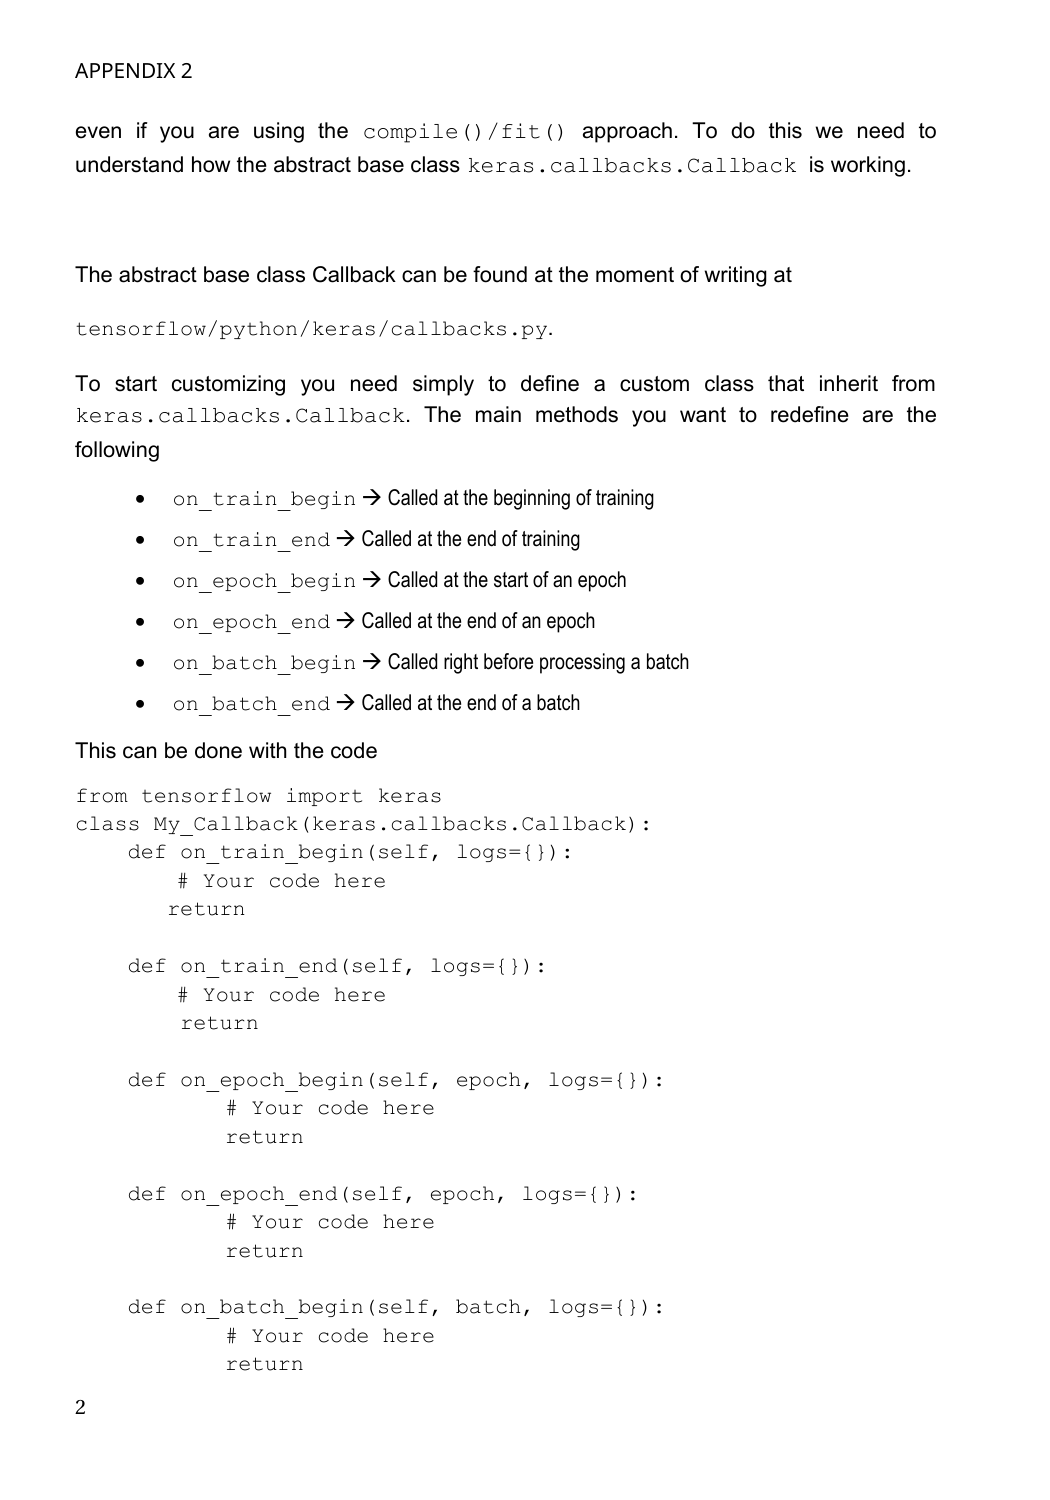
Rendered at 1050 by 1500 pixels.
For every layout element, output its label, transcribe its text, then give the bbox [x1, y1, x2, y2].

text def on_epoch_begin(self, epoch, logs={}): [75, 1068, 937, 1093]
text on_train_begin Called at the beginning of training [135, 483, 847, 512]
text return [225, 1239, 937, 1263]
text def on_epoch_end(self, epoch, logs={}): [75, 1182, 937, 1207]
text def on_batch_begin(self, batch, logs={}): [75, 1296, 937, 1320]
text tensorflow/python/keras/callbacks.py. [75, 308, 937, 342]
text on_epoch_end Called at the end of an epoch [135, 606, 847, 635]
text # Your code here [75, 1097, 937, 1121]
text from tensorflow import keras [75, 784, 937, 808]
text on_batch_begin Called right before processing a batch [135, 647, 847, 676]
text # Your code here [225, 1210, 937, 1235]
text # Your code here [75, 869, 937, 894]
text This can be done with the code [75, 729, 937, 763]
text return [75, 1011, 937, 1036]
text on_batch_end Called at the end of a batch [135, 688, 847, 717]
text return [75, 897, 937, 922]
text # Your code here [150, 983, 937, 1008]
text The abstract base class Callback can be found at the moment of writing at [75, 254, 937, 287]
text def on_train_begin(self, logs={}): [75, 841, 937, 865]
text on_train_end Called at the end of training [135, 524, 847, 553]
text return [150, 1125, 937, 1150]
text def on_train_end(self, logs={}): [75, 954, 937, 979]
text on_epoch_begin Called at the start of an epoch [135, 565, 847, 594]
text return [225, 1352, 937, 1377]
text class My_Callback(keras.callbacks.Callback): [75, 812, 937, 837]
text To start customizing you need simply to define a custom class that inherit from keras.callbacks.Callback. The main methods you want to redefine are the following [75, 362, 937, 462]
text # Your code here [225, 1324, 937, 1349]
